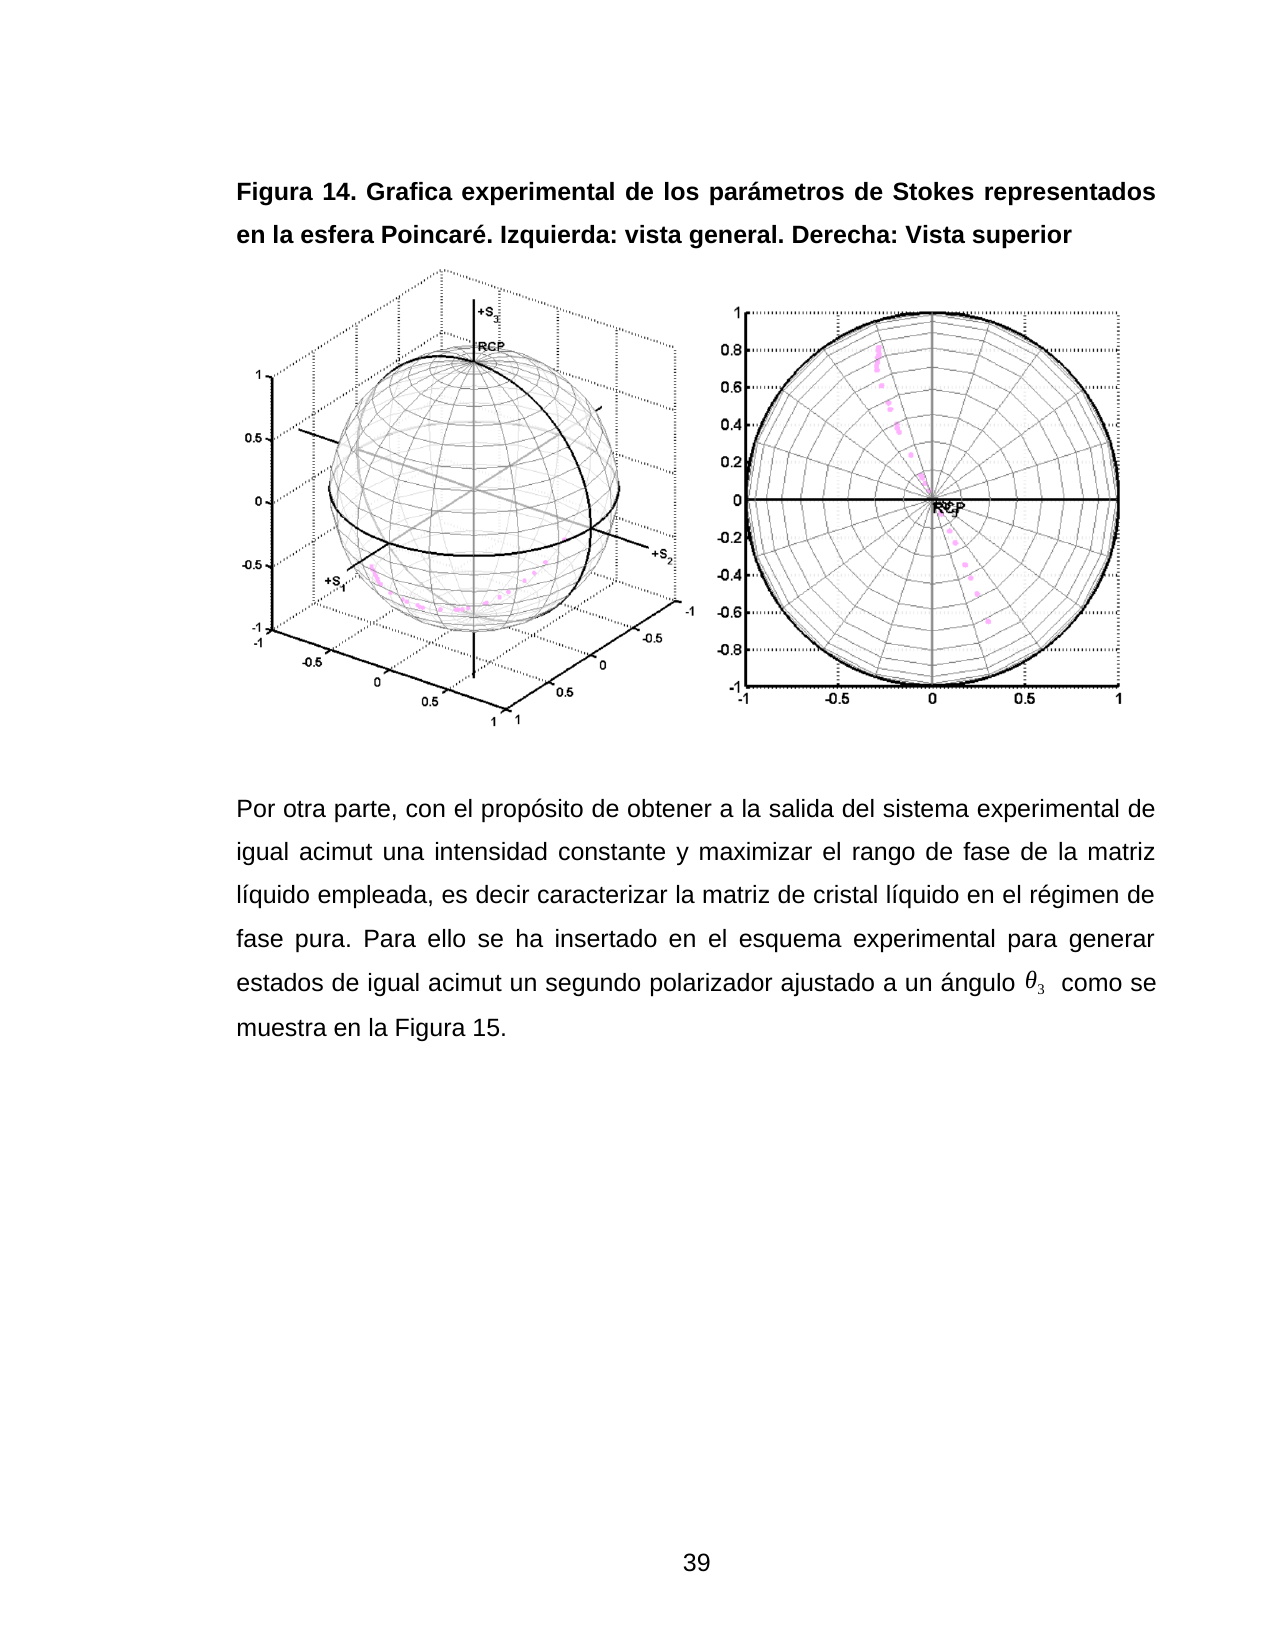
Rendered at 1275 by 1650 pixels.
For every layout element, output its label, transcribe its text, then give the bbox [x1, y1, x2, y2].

text Figura 14. Grafica experimental de los parámetros de Stokes representados en la esfera Poincaré. Izquierda: vista general. Derecha: Vista superior [236, 177, 1157, 249]
picture [236, 263, 710, 737]
text Por otra parte, con el propósito de obtener a la salida del sistema experimental de igual acimut una intensidad constante y maximizar el rango de fase de la matriz líquido empleada, es decir caracterizar la matriz de cristal líquido en el régimen de fase pura. Para ello se ha insertado en el esquema experimental para generar estados de igual acimut un segundo polarizador ajustado a un ángulo como se muestra en la Figura 15. [236, 794, 1157, 1041]
picture [712, 303, 1132, 713]
